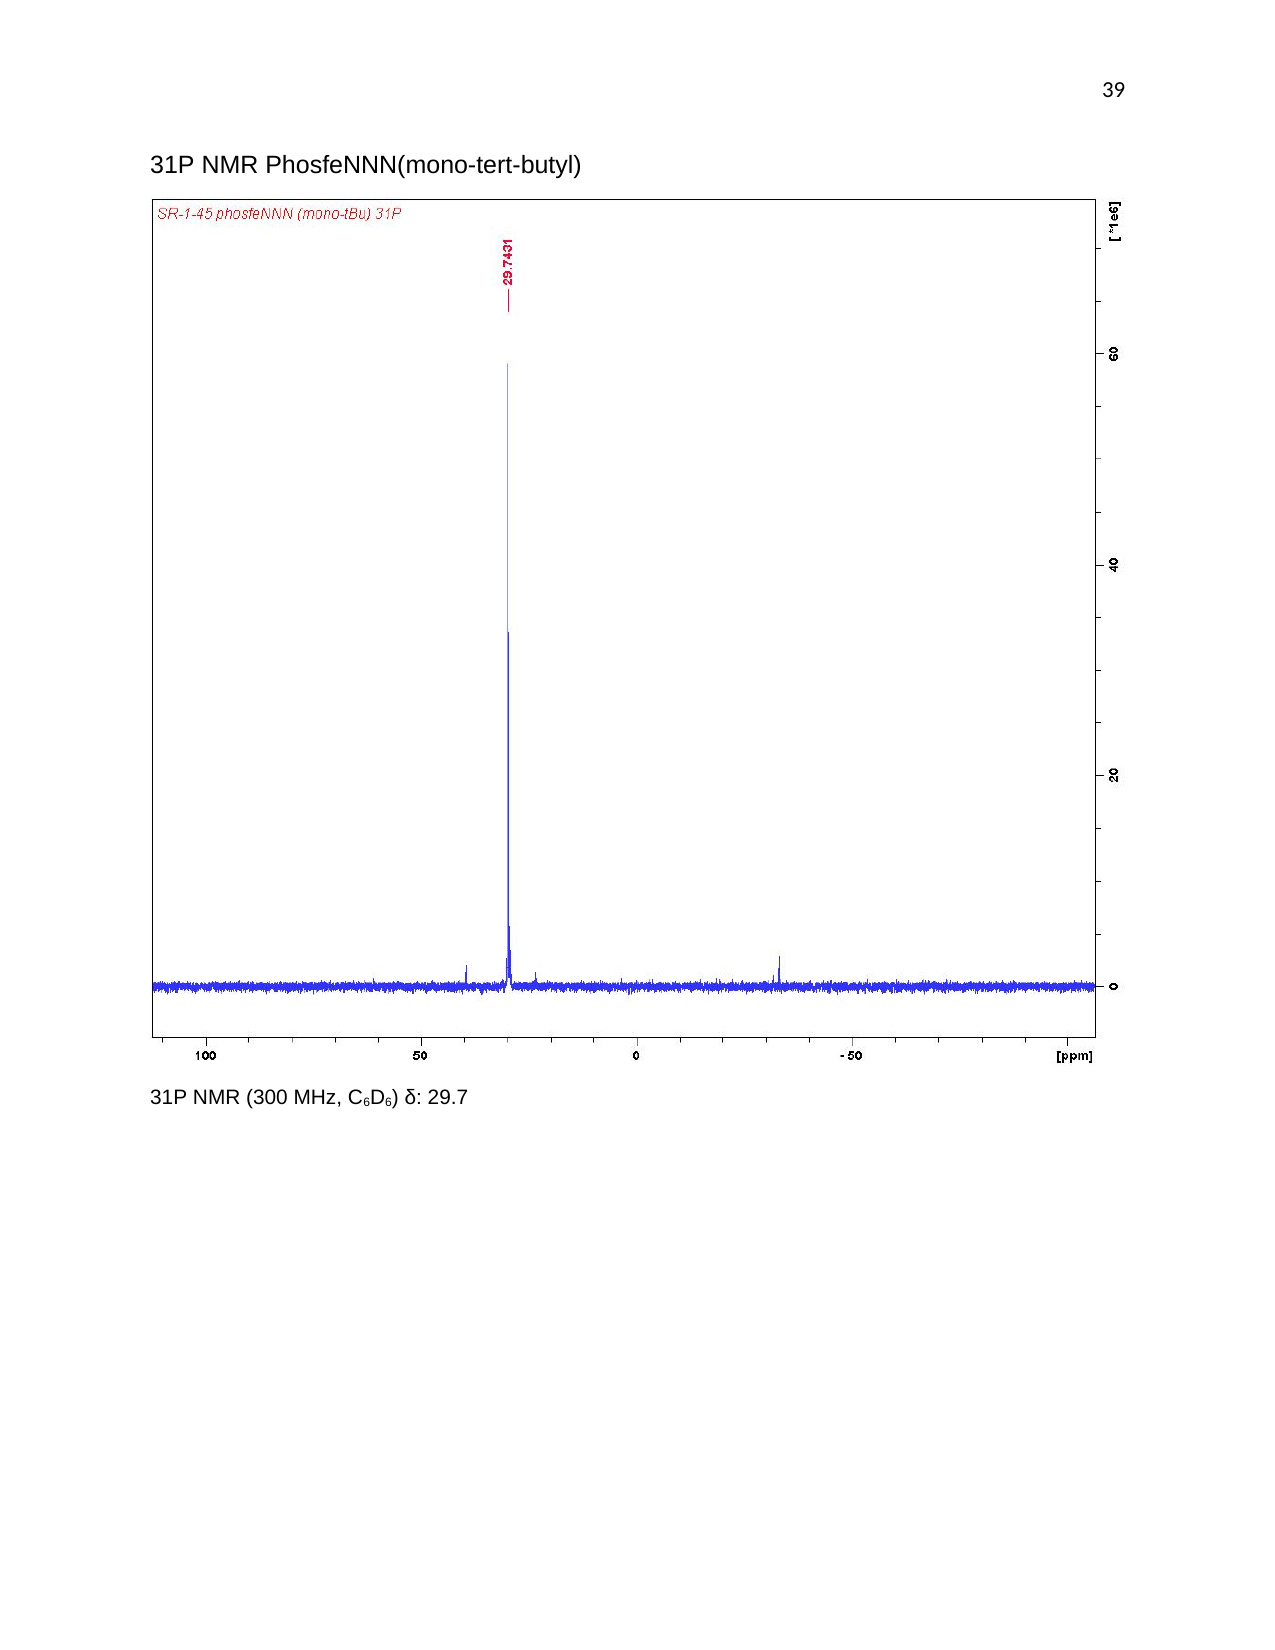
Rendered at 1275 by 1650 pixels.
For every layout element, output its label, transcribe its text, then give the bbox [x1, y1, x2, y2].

picture [150, 197, 1125, 1066]
text 31P NMR PhosfeNNN(mono-tert-butyl) [150, 150, 1125, 179]
text 31P NMR (300 MHz, C6D6) δ: 29.7 [150, 1085, 1125, 1109]
